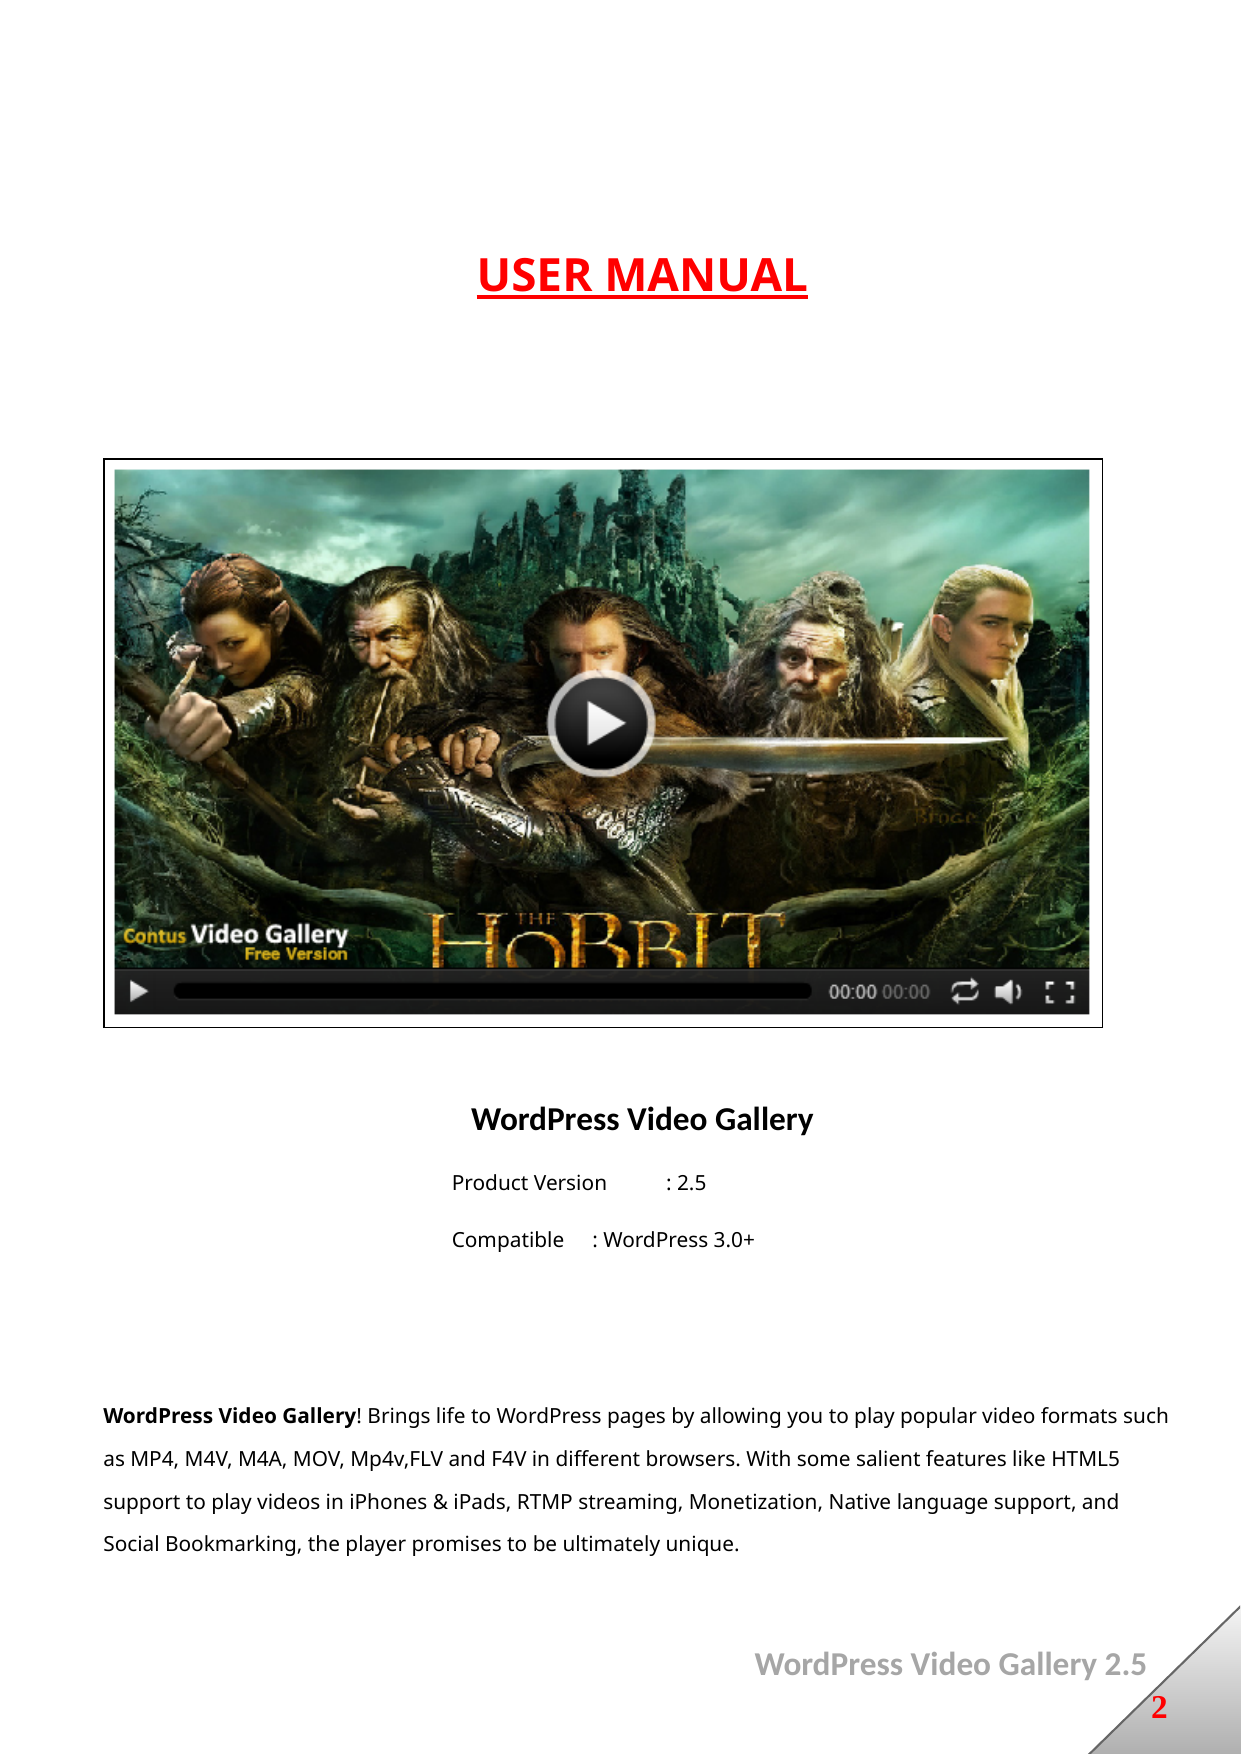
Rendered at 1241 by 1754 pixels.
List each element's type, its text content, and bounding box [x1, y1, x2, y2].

text Compatible : WordPress 3.0+ [297, 1225, 1181, 1253]
text USER MANUAL [103, 243, 1181, 305]
picture [105, 460, 1102, 1027]
text Product Version : 2.5 [297, 1168, 1181, 1196]
text WordPress Video Gallery [103, 1098, 1181, 1139]
text WordPress Video Gallery! Brings life to WordPress pages by allowing you to play popular video formats such as MP4, M4V, M4A, MOV, Mp4v,FLV and F4V in different browsers. With some salient features like HTML5 support to play videos in iPhones & iPads, RTMP streaming, Monetization, Native language support, and Social Bookmarking, the player promises to be ultimately unique. [103, 1402, 1181, 1558]
